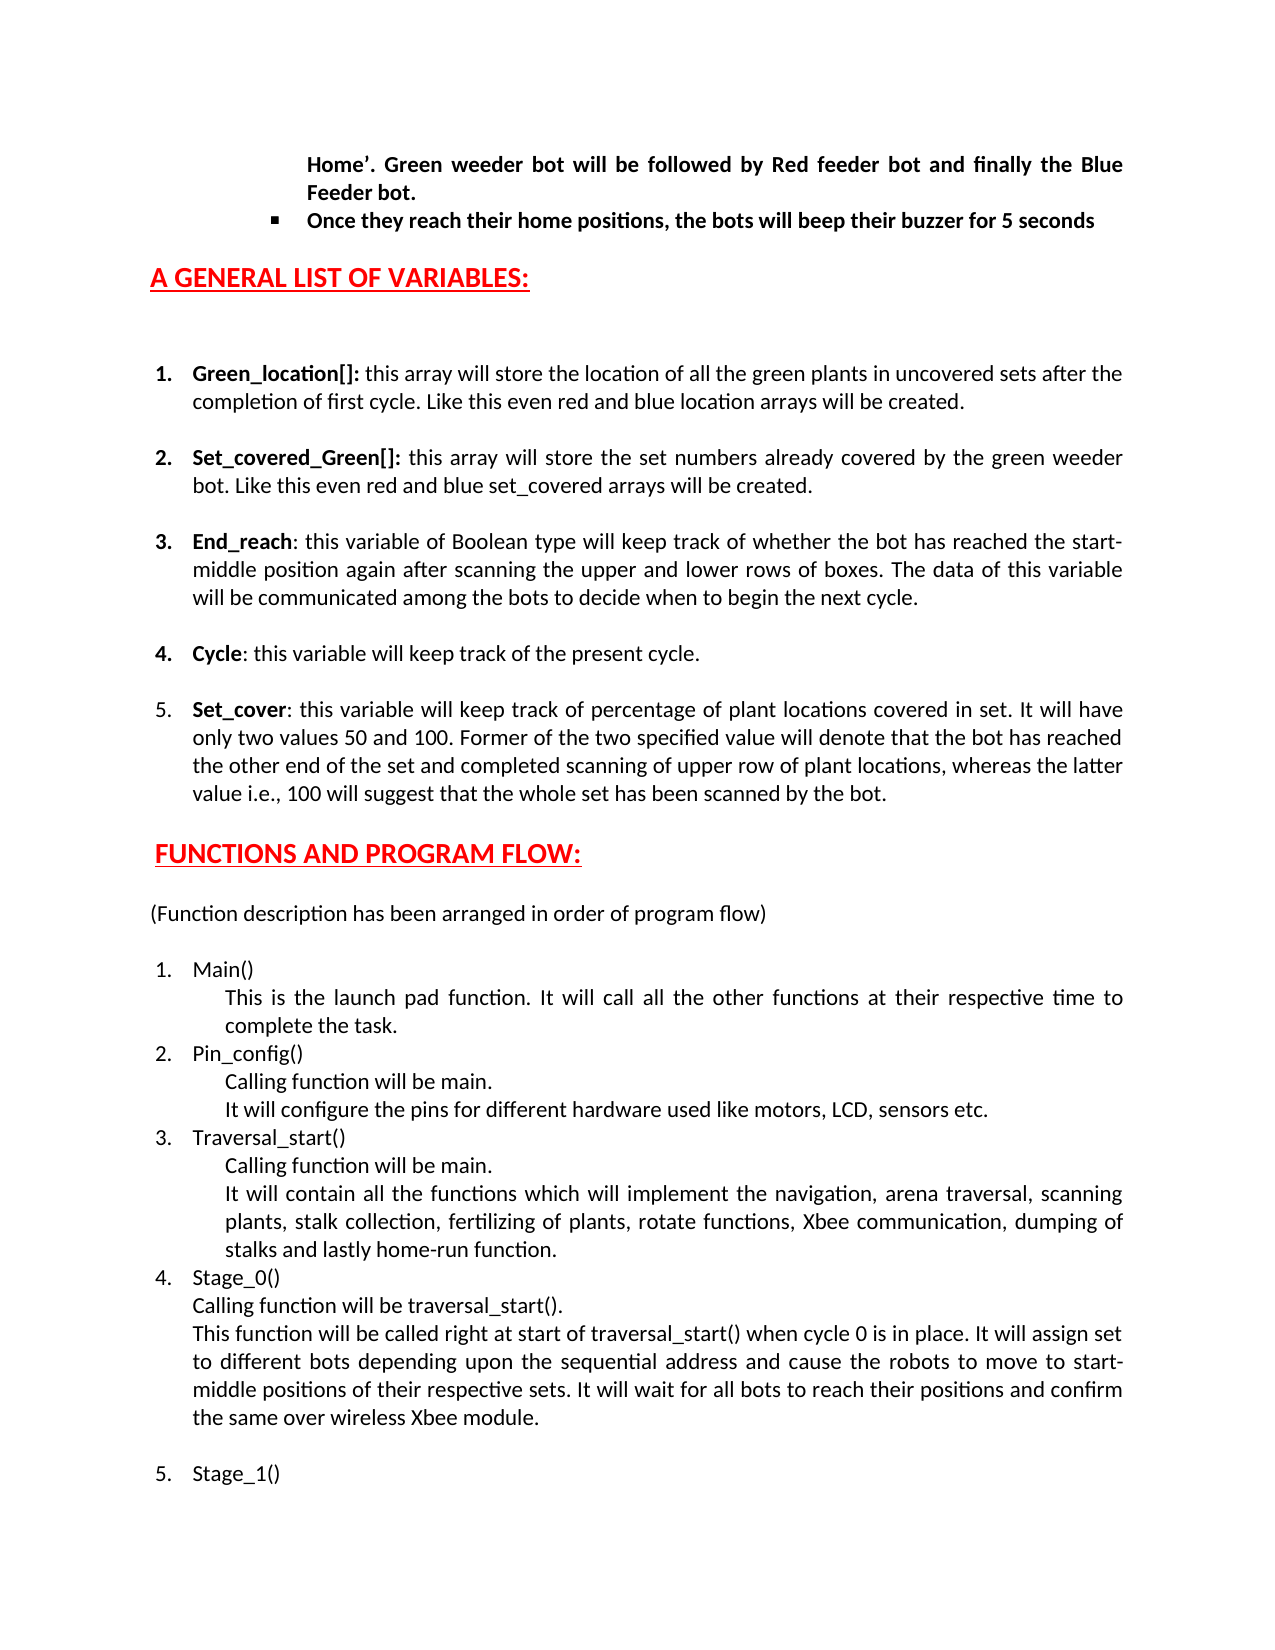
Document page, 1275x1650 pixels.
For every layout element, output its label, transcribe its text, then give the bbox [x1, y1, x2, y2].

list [269, 150, 1125, 206]
list Set_covered_Green[]: this array will store the set numbers already covered by the green weeder bot. Like this even red and blue set_covered arrays will be created. [155, 443, 1125, 499]
list This is the launch pad function. It will call all the other functions at their respective time to complete the task. [225, 983, 1125, 1039]
list Set_cover: this variable will keep track of percentage of plant locations covered in set. It will have only two values 50 and 100. Former of the two specified value will denote that the bot has reached the other end of the set and completed scanning of upper row of plant locations, whereas the latter value i.e., 100 will suggest that the whole set has been scanned by the bot. [155, 695, 1125, 807]
list This function will be called right at start of traversal_start() when cycle 0 is in place. It will assign set to different bots depending upon the sequential address and cause the robots to move to start-middle positions of their respective sets. It will wait for all bots to reach their positions and confirm the same over wireless Xbee module. [192, 1319, 1125, 1431]
list Calling function will be main. [225, 1151, 1125, 1179]
list Stage_0() [155, 1263, 1125, 1291]
text A GENERAL LIST OF VARIABLES: [150, 259, 1125, 295]
text FUNCTIONS AND PROGRAM FLOW: [155, 835, 1125, 871]
list It will contain all the functions which will implement the navigation, arena traversal, scanning plants, stalk collection, fertilizing of plants, rotate functions, Xbee communication, dumping of stalks and lastly home-run function. [225, 1179, 1125, 1263]
list Stage_1() [155, 1459, 1125, 1487]
list Green_location[]: this array will store the location of all the green plants in uncovered sets after the completion of first cycle. Like this even red and blue location arrays will be created. [155, 359, 1125, 415]
list Main() [155, 955, 1125, 983]
list End_reach: this variable of Boolean type will keep track of whether the bot has reached the start-middle position again after scanning the upper and lower rows of boxes. The data of this variable will be communicated among the bots to decide when to begin the next cycle. [155, 527, 1125, 611]
list Once they reach their home positions, the bots will beep their buzzer for 5 seconds [269, 206, 1125, 234]
list Traversal_start() [155, 1123, 1125, 1151]
list It will configure the pins for different hardware used like motors, LCD, sensors etc. [225, 1095, 1125, 1123]
list Calling function will be traversal_start(). [192, 1291, 1125, 1319]
list Pin_config() [155, 1039, 1125, 1067]
list Cycle: this variable will keep track of the present cycle. [155, 639, 1125, 667]
text (Function description has been arranged in order of program flow) [150, 899, 1125, 927]
list Calling function will be main. [225, 1067, 1125, 1095]
